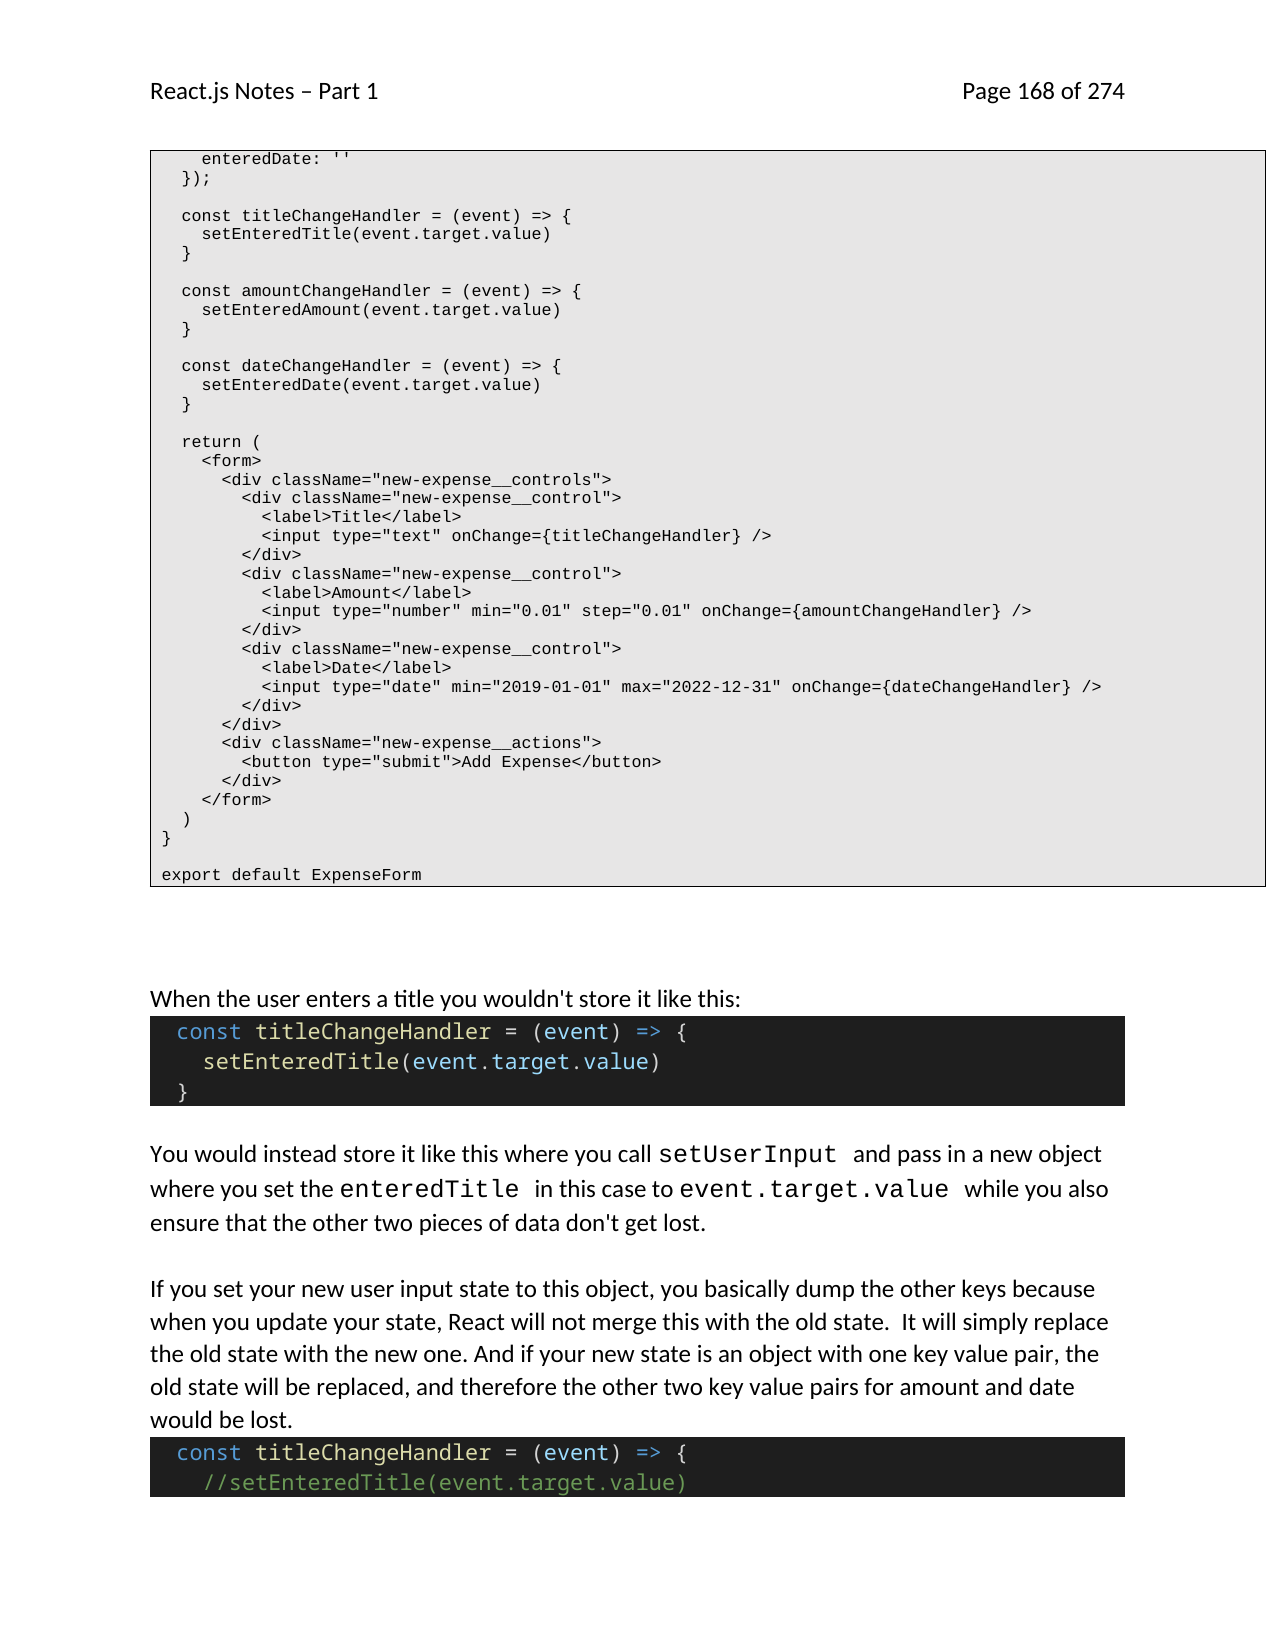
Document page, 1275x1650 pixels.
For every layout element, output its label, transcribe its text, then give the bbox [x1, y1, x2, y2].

text const titleChangeHandler = (event) => { [150, 1016, 1125, 1046]
text When the user enters a title you wouldn't store it like this: [150, 983, 1125, 1014]
text setEnteredTitle(event.target.value) [150, 1046, 1125, 1076]
text const titleChangeHandler = (event) => { [150, 1437, 1125, 1467]
text You would instead store it like this where you call setUserInput and pass in a new object where you set the enteredTitle in this case to event.target.value while you also ensure that the other two pieces of data don't get lost. [150, 1139, 1125, 1237]
text If you set your new user input state to this object, you basically dump the other keys because when you update your state, React will not merge this with the old state. It will simply replace the old state with the new one. And if your new state is an object with one key value pair, the old state will be replaced, and therefore the other two key value pairs for amount and date would be lost. [150, 1273, 1125, 1435]
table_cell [151, 151, 1265, 886]
text //setEnteredTitle(event.target.value) [150, 1467, 1125, 1497]
text } [150, 1076, 1125, 1106]
